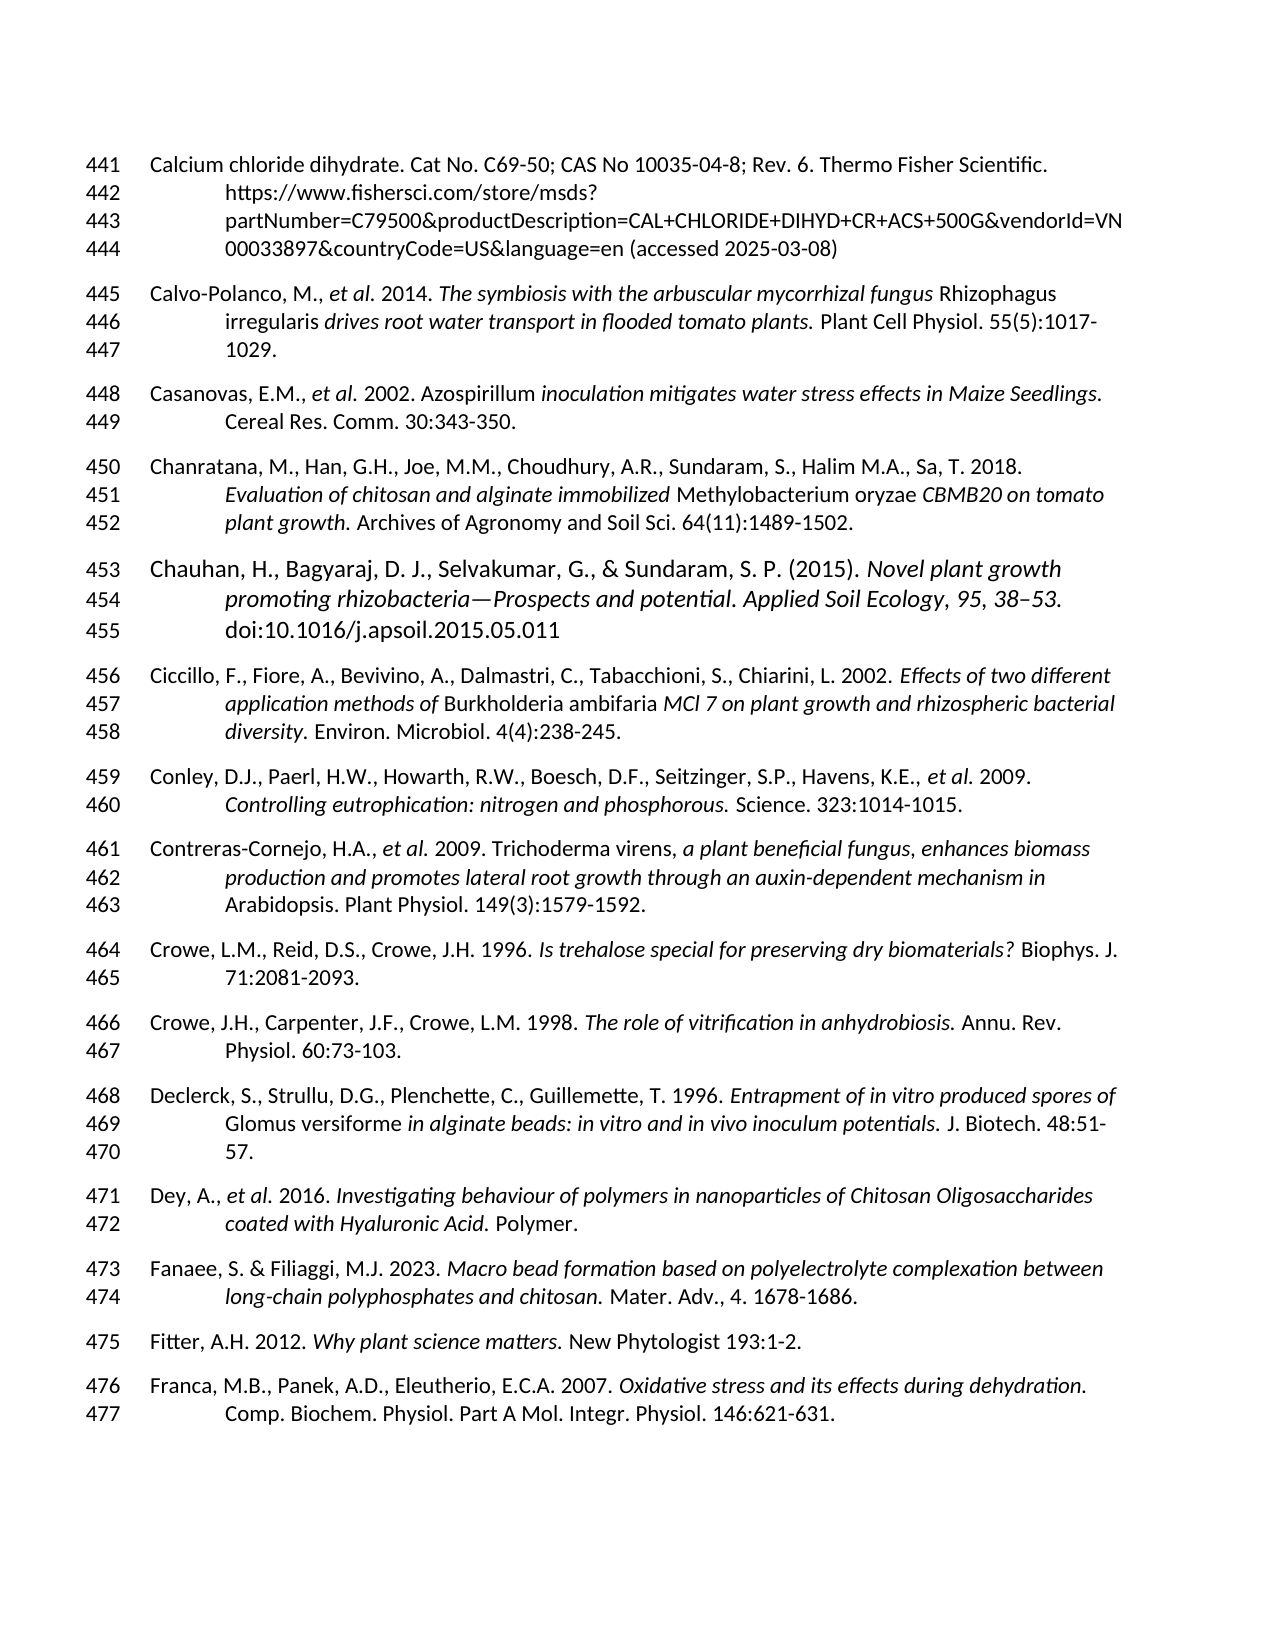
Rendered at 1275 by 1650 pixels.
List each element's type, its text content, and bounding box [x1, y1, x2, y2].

text Calcium chloride dihydrate. Cat No. C69-50; CAS No 10035-04-8; Rev. 6. Thermo Fisher Scientific. https://www.fishersci.com/store/msds?partNumber=C79500&productDescription=CAL+CHLORIDE+DIHYD+CR+ACS+500G&vendorId=VN00033897&countryCode=US&language=en (accessed 2025-03-08) [150, 150, 1125, 262]
text Chauhan, H., Bagyaraj, D. J., Selvakumar, G., & Sundaram, S. P. (2015). Novel plant growth promoting rhizobacteria—Prospects and potential. Applied Soil Ecology, 95, 38–53. doi:10.1016/j.apsoil.2015.05.011 [150, 553, 1125, 644]
text Franca, M.B., Panek, A.D., Eleutherio, E.C.A. 2007. Oxidative stress and its effects during dehydration. Comp. Biochem. Physiol. Part A Mol. Integr. Physiol. 146:621-631. [150, 1372, 1125, 1428]
text Ciccillo, F., Fiore, A., Bevivino, A., Dalmastri, C., Tabacchioni, S., Chiarini, L. 2002. Effects of two different application methods of Burkholderia ambifaria MCl 7 on plant growth and rhizospheric bacterial diversity. Environ. Microbiol. 4(4):238-245. [150, 661, 1125, 745]
text Calvo-Polanco, M., et al. 2014. The symbiosis with the arbuscular mycorrhizal fungus Rhizophagus irregularis drives root water transport in flooded tomato plants. Plant Cell Physiol. 55(5):1017-1029. [150, 279, 1125, 363]
text Contreras-Cornejo, H.A., et al. 2009. Trichoderma virens, a plant beneficial fungus, enhances biomass production and promotes lateral root growth through an auxin-dependent mechanism in Arabidopsis. Plant Physiol. 149(3):1579-1592. [150, 834, 1125, 919]
text Dey, A., et al. 2016. Investigating behaviour of polymers in nanoparticles of Chitosan Oligosaccharides coated with Hyaluronic Acid. Polymer. [150, 1181, 1125, 1237]
text Declerck, S., Strullu, D.G., Plenchette, C., Guillemette, T. 1996. Entrapment of in vitro produced spores of Glomus versiforme in alginate beads: in vitro and in vivo inoculum potentials. J. Biotech. 48:51-57. [150, 1081, 1125, 1165]
text Conley, D.J., Paerl, H.W., Howarth, R.W., Boesch, D.F., Seitzinger, S.P., Havens, K.E., et al. 2009. Controlling eutrophication: nitrogen and phosphorous. Science. 323:1014-1015. [150, 762, 1125, 818]
text Fanaee, S. & Filiaggi, M.J. 2023. Macro bead formation based on polyelectrolyte complexation between long-chain polyphosphates and chitosan. Mater. Adv., 4. 1678-1686. [150, 1254, 1125, 1310]
text Fitter, A.H. 2012. Why plant science matters. New Phytologist 193:1-2. [150, 1327, 1125, 1355]
text Chanratana, M., Han, G.H., Joe, M.M., Choudhury, A.R., Sundaram, S., Halim M.A., Sa, T. 2018. Evaluation of chitosan and alginate immobilized Methylobacterium oryzae CBMB20 on tomato plant growth. Archives of Agronomy and Soil Sci. 64(11):1489-1502. [150, 452, 1125, 536]
text Crowe, L.M., Reid, D.S., Crowe, J.H. 1996. Is trehalose special for preserving dry biomaterials? Biophys. J. 71:2081-2093. [150, 935, 1125, 991]
text Crowe, J.H., Carpenter, J.F., Crowe, L.M. 1998. The role of vitrification in anhydrobiosis. Annu. Rev. Physiol. 60:73-103. [150, 1008, 1125, 1064]
text Casanovas, E.M., et al. 2002. Azospirillum inoculation mitigates water stress effects in Maize Seedlings. Cereal Res. Comm. 30:343-350. [150, 379, 1125, 436]
